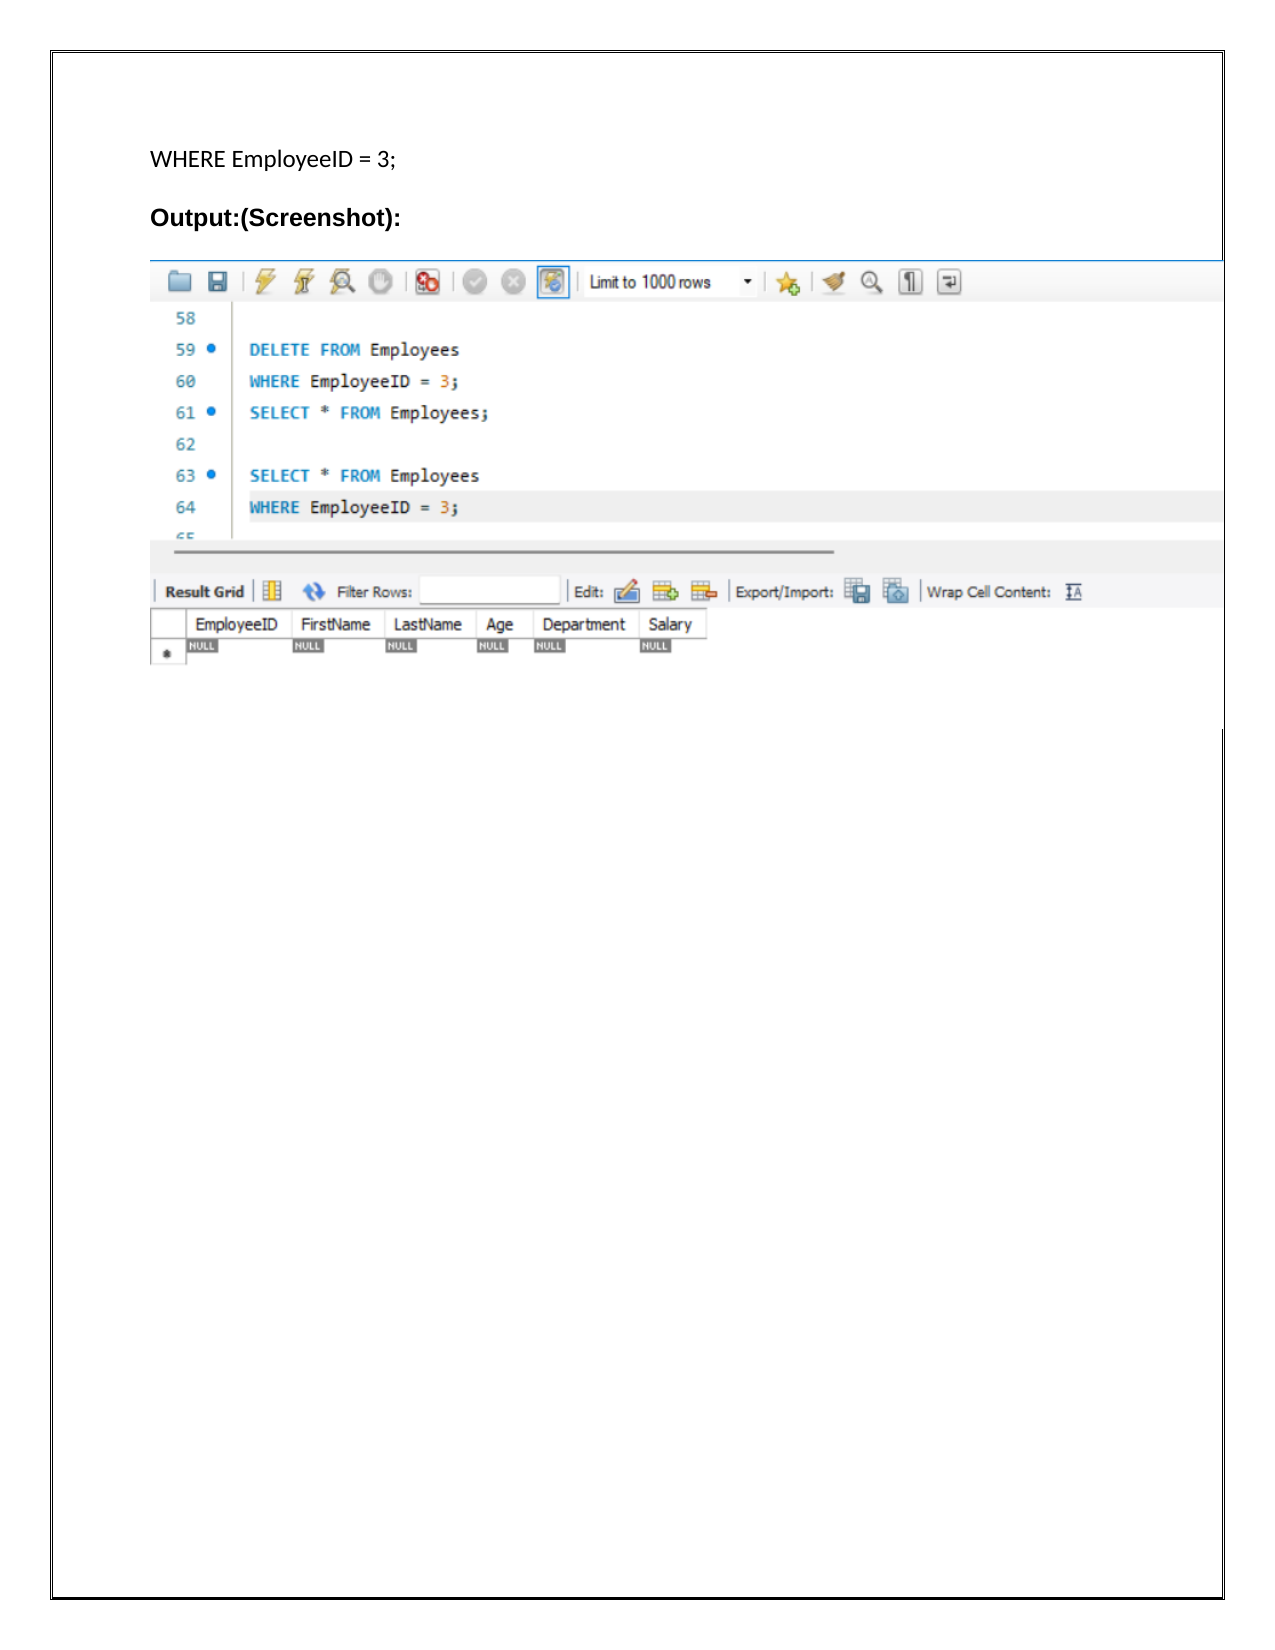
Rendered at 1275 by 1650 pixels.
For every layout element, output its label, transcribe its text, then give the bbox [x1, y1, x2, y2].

picture [150, 260, 1224, 729]
text Output:(Screenshot): [150, 203, 1175, 232]
text WHERE EmployeeID = 3; [150, 143, 1175, 174]
